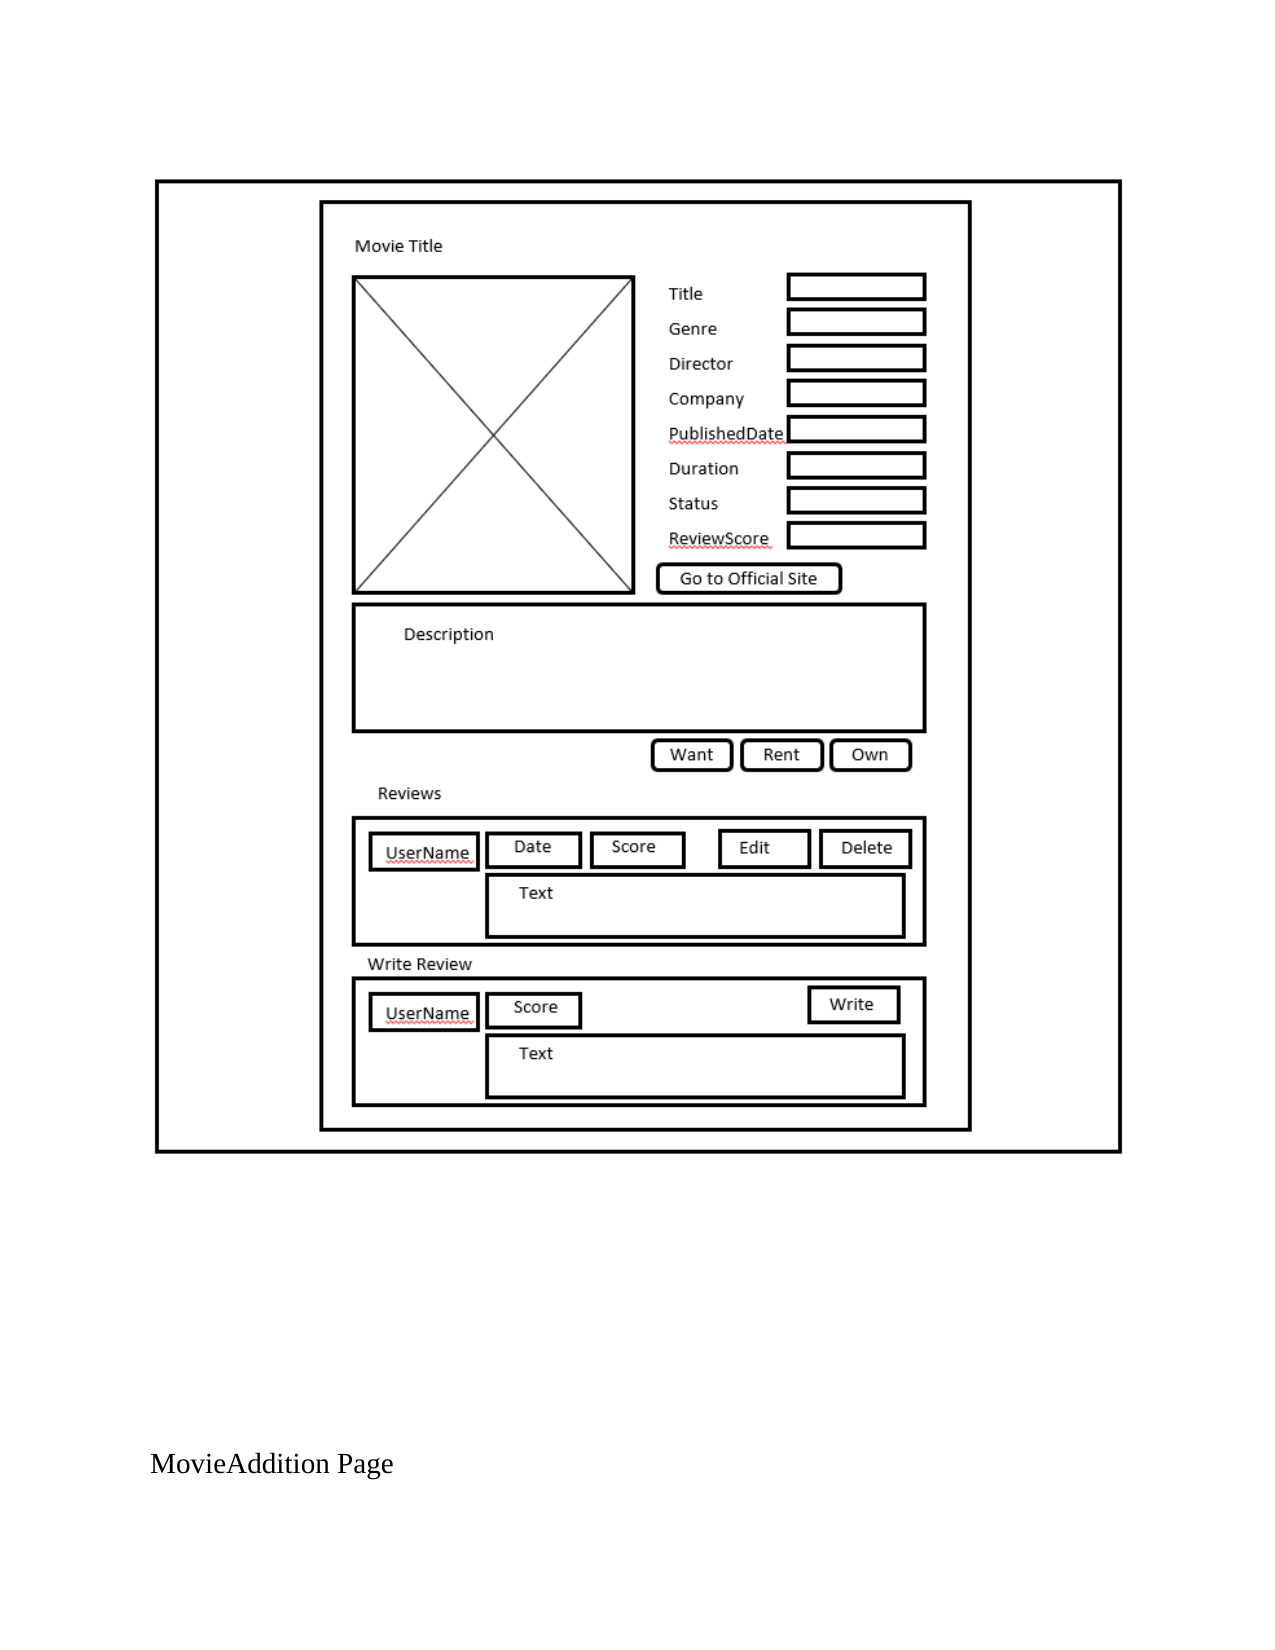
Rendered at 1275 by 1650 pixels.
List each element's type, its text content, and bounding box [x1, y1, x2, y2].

text MovieAddition Page [150, 1446, 1125, 1480]
picture [150, 177, 1125, 1159]
